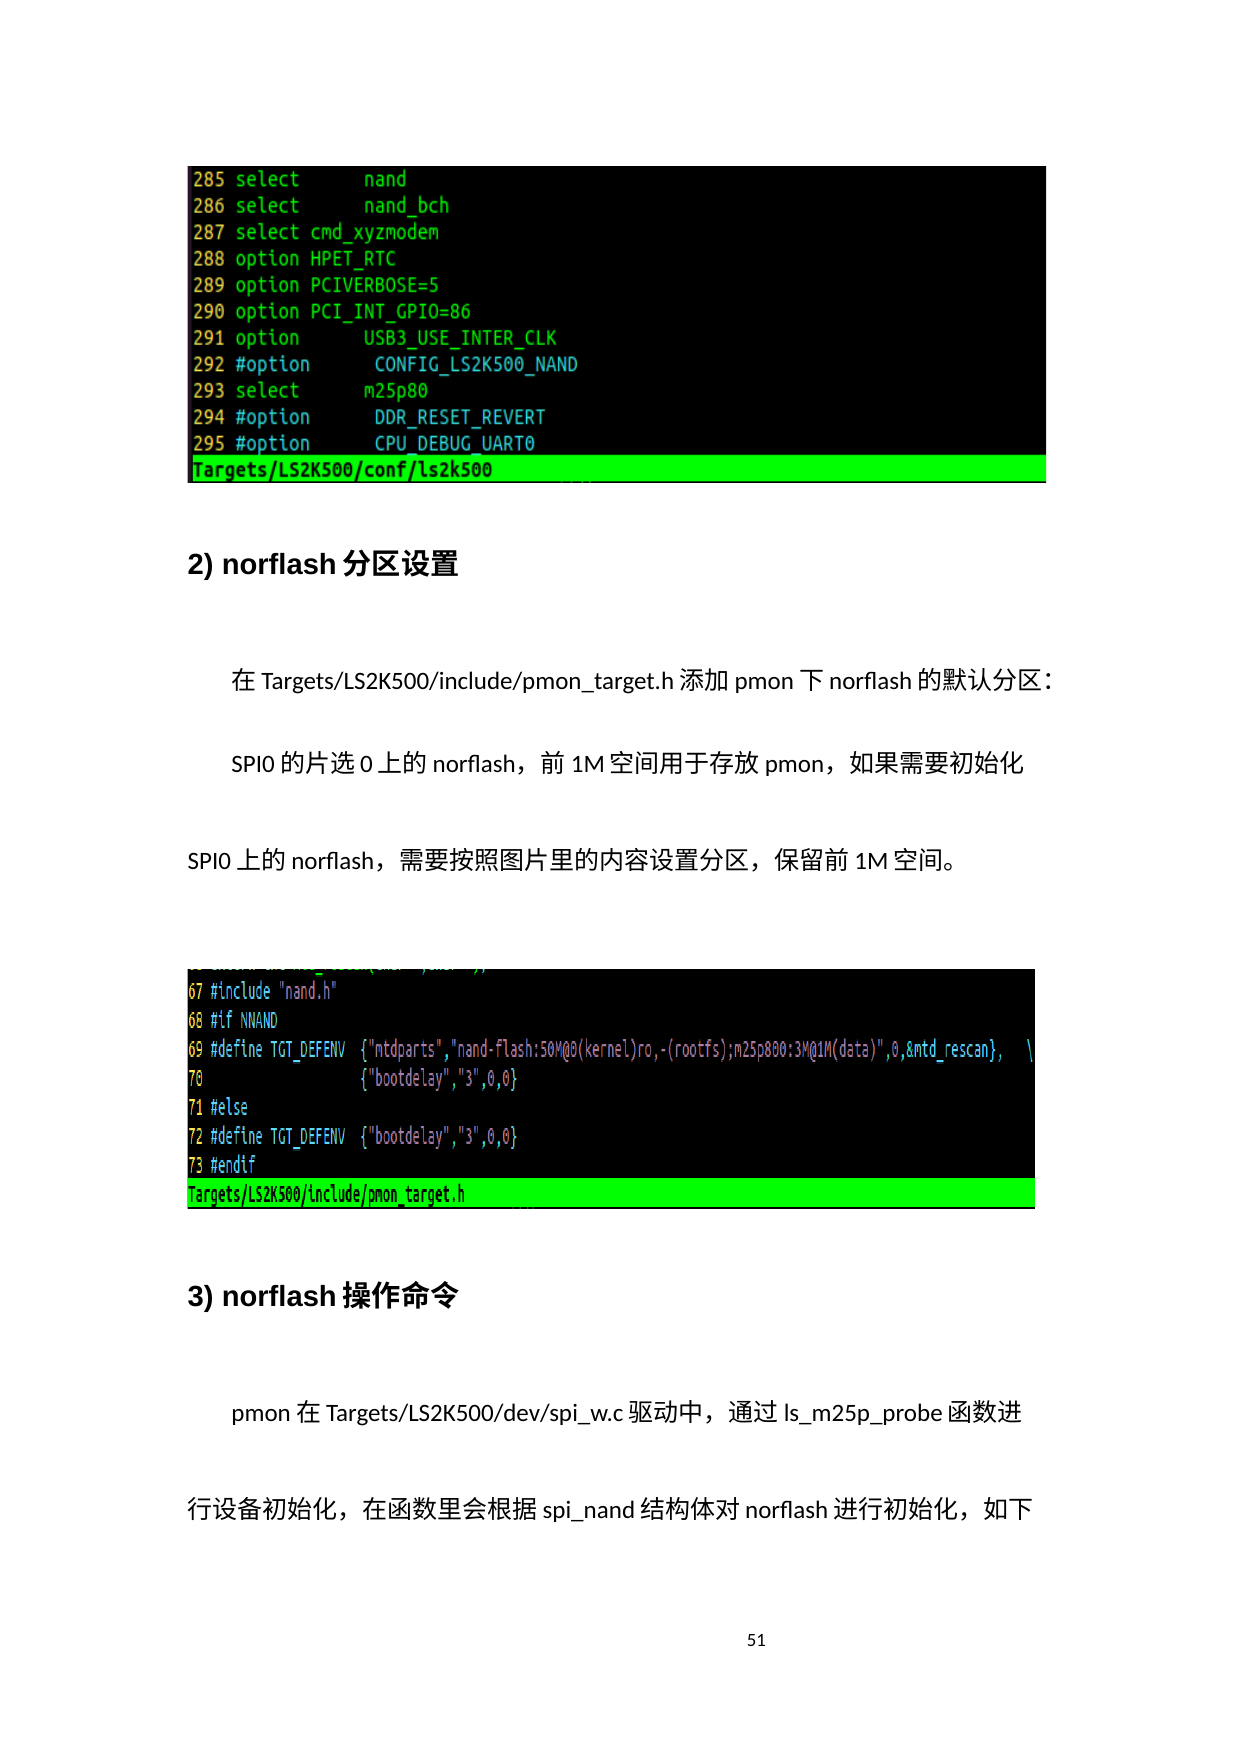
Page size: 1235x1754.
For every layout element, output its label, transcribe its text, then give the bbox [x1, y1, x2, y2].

picture [187, 969, 1035, 1209]
picture [187, 166, 1047, 483]
subtitle norflash分区设置 [187, 529, 1047, 594]
subtitle norflash操作命令 [187, 1262, 1047, 1327]
list 在Targets/LS2K500/include/pmon_target.h添加pmon下norflash的默认分区： [187, 646, 1047, 711]
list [187, 1378, 1047, 1540]
list SPI0的片选0上的norflash，前1M空间用于存放pmon，如果需要初始化SPI0上的norflash，需要按照图片里的内容设置分区，保留前1M空间。 [187, 729, 1047, 891]
